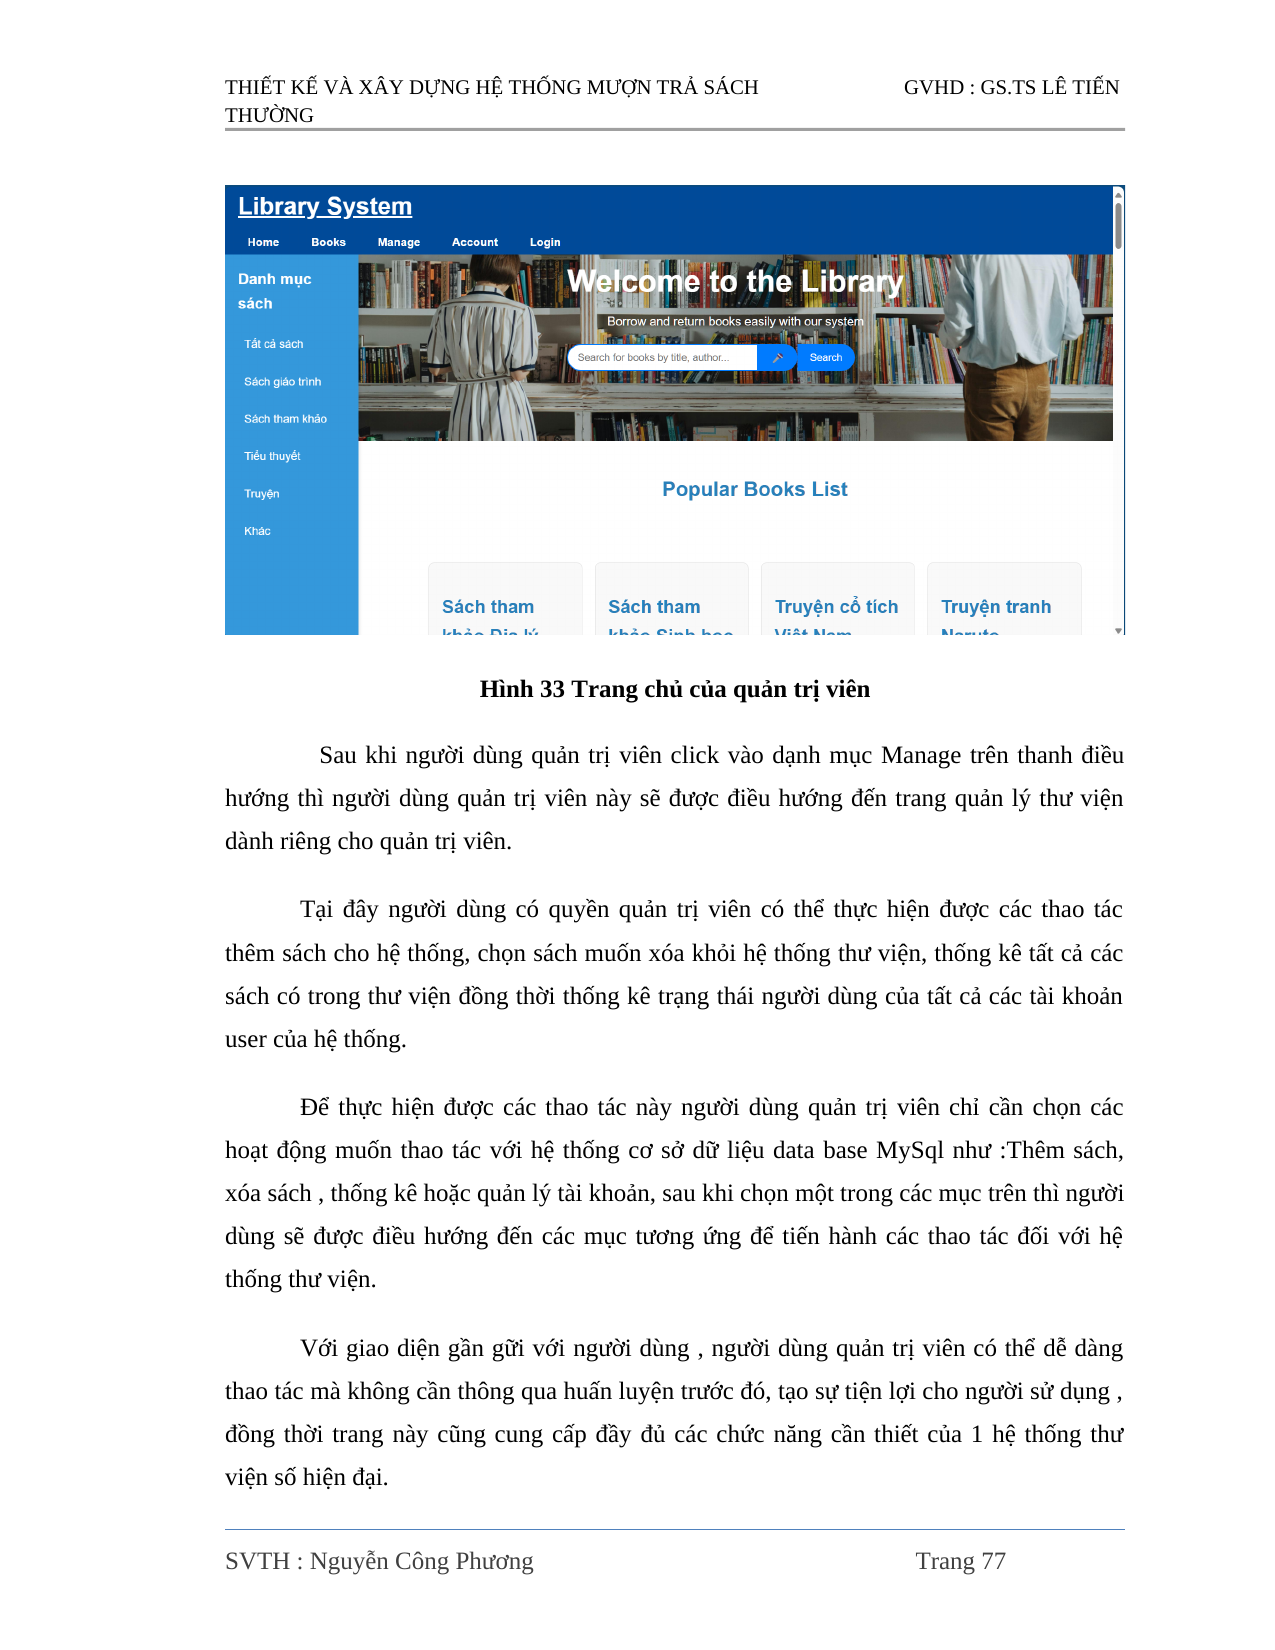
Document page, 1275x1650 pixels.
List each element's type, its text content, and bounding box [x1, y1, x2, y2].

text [225, 185, 1125, 257]
text Để thực hiện được các thao tác này người dùng quản trị viên chỉ cần chọn các hoạt động muốn thao tác với hệ thống cơ sở dữ liệu data base MySql như :Thêm sách, xóa sách , thống kê hoặc quản lý tài khoản, sau khi chọn một trong các mục trên thì người dùng sẽ được điều hướng đến các mục tương ứng để tiến hành các thao tác đối với hệ thống thư viện. [225, 1203, 1125, 1404]
text Hình 33 Trang chủ của quản trị viên [225, 785, 1125, 814]
picture [225, 296, 1125, 746]
text Tại đây người dùng có quyền quản trị viên có thể thực hiện được các thao tác thêm sách cho hệ thống, chọn sách muốn xóa khỏi hệ thống thư viện, thống kê tất cả các sách có trong thư viện đồng thời thống kê trạng thái người dùng của tất cả các tài khoản user của hệ thống. [225, 1006, 1125, 1164]
text Sau khi người dùng quản trị viên click vào dạnh mục Manage trên thanh điều hướng thì người dùng quản trị viên này sẽ được điều hướng đến trang quản lý thư viện dành riêng cho quản trị viên. [225, 851, 1125, 966]
